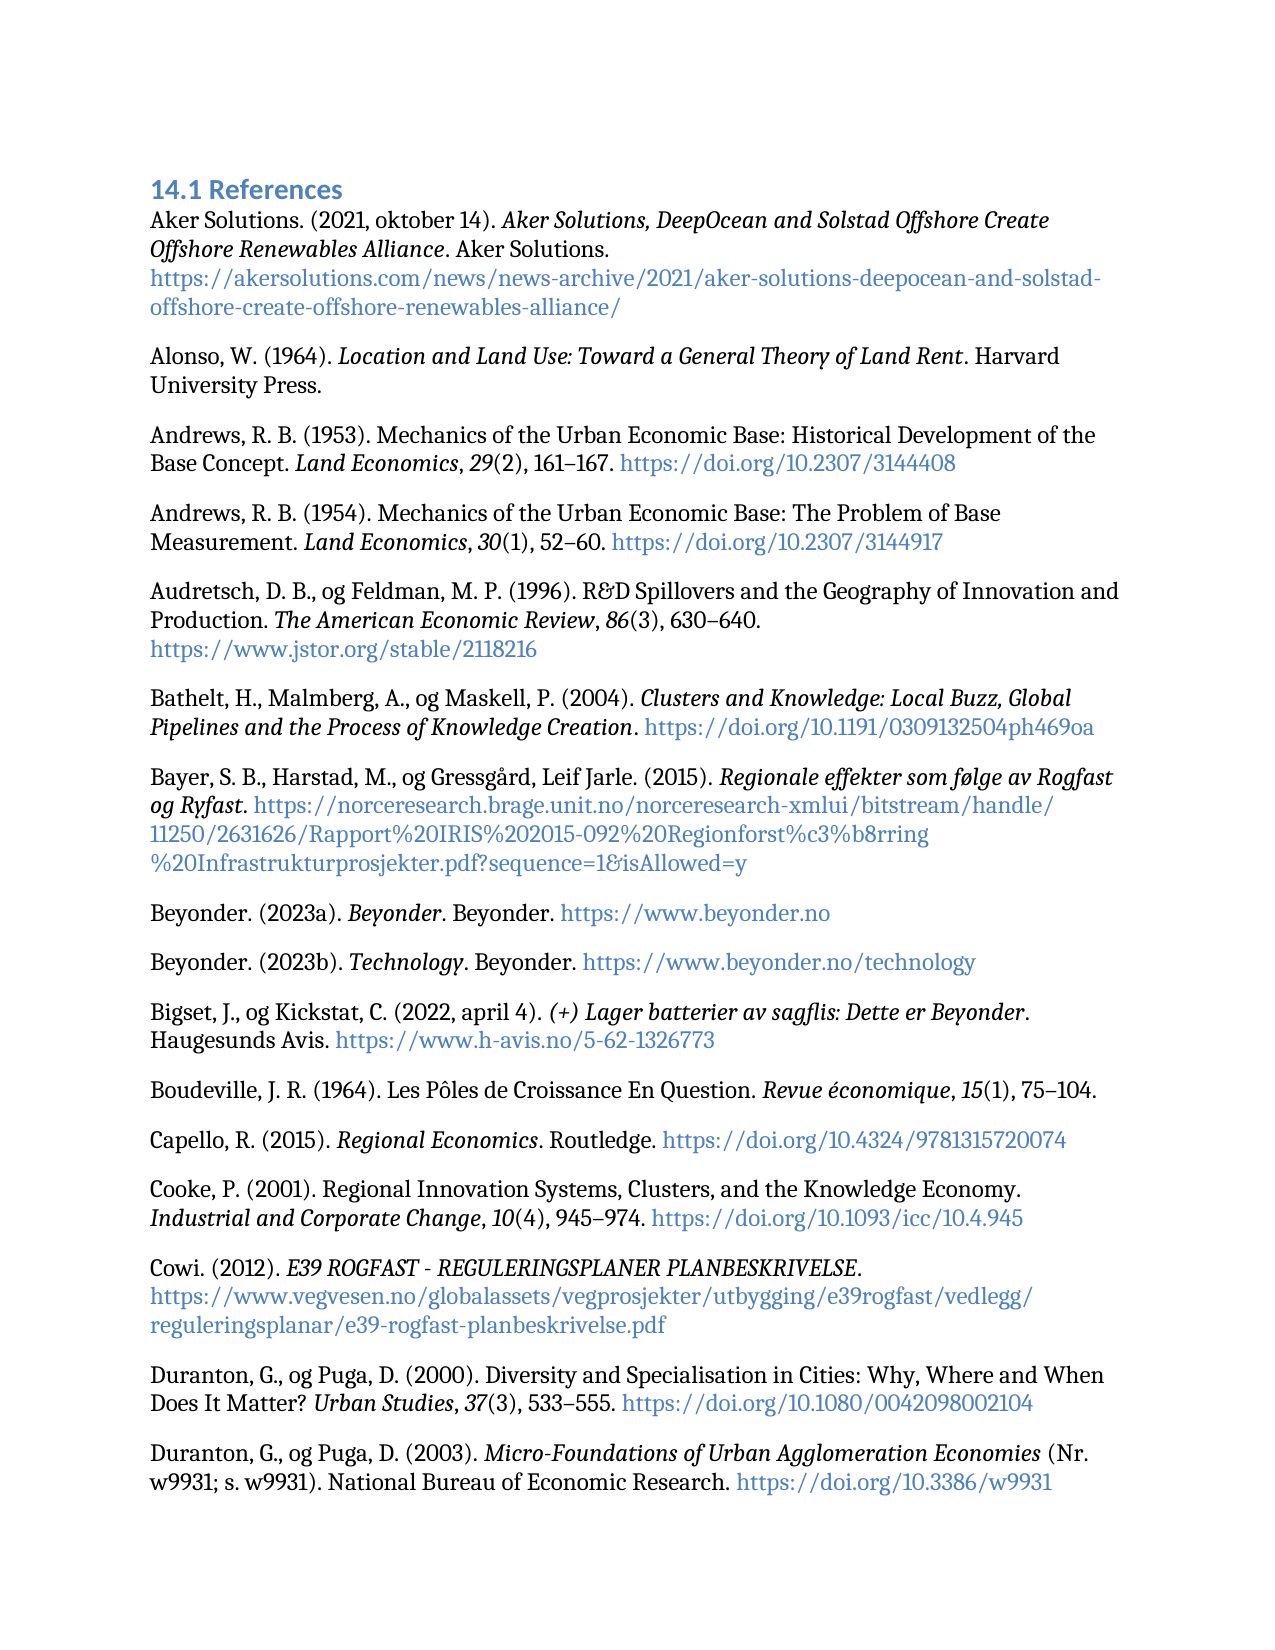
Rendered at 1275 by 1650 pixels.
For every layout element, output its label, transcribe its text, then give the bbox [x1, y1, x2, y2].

text Bigset, J., og Kickstat, C. (2022, april 4). (+) Lager batterier av sagflis: Dette er Beyonder. Haugesunds Avis. https://www.h-avis.no/5-62-1326773 [150, 998, 1125, 1055]
text Beyonder. (2023a). Beyonder. Beyonder. https://www.beyonder.no [150, 898, 1125, 927]
text Audretsch, D. B., og Feldman, M. P. (1996). R&D Spillovers and the Geography of Innovation and Production. The American Economic Review, 86(3), 630–640. https://www.jstor.org/stable/2118216 [150, 577, 1125, 663]
text Duranton, G., og Puga, D. (2000). Diversity and Specialisation in Cities: Why, Where and When Does It Matter? Urban Studies, 37(3), 533–555. https://doi.org/10.1080/0042098002104 [150, 1361, 1125, 1418]
text Bathelt, H., Malmberg, A., og Maskell, P. (2004). Clusters and Knowledge: Local Buzz, Global Pipelines and the Process of Knowledge Creation. https://doi.org/10.1191/0309132504ph469oa [150, 684, 1125, 742]
text Cowi. (2012). E39 ROGFAST - REGULERINGSPLANER PLANBESKRIVELSE. https://www.vegvesen.no/globalassets/vegprosjekter/utbygging/e39rogfast/vedlegg/reguleringsplanar/e39-rogfast-planbeskrivelse.pdf [150, 1253, 1125, 1340]
text Andrews, R. B. (1954). Mechanics of the Urban Economic Base: The Problem of Base Measurement. Land Economics, 30(1), 52–60. https://doi.org/10.2307/3144917 [150, 499, 1125, 556]
text Duranton, G., og Puga, D. (2003). Micro-Foundations of Urban Agglomeration Economies (Nr. w9931; s. w9931). National Bureau of Economic Research. https://doi.org/10.3386/w9931 [150, 1439, 1125, 1496]
subtitle 14.1 References [150, 171, 1125, 206]
text Beyonder. (2023b). Technology. Beyonder. https://www.beyonder.no/technology [150, 948, 1125, 977]
text Bayer, S. B., Harstad, M., og Gressgård, Leif Jarle. (2015). Regionale effekter som følge av Rogfast og Ryfast. https://norceresearch.brage.unit.no/norceresearch-xmlui/bitstream/handle/11250/2631626/Rapport%20IRIS%202015-092%20Regionforst%c3%b8rring%20Infrastrukturprosjekter.pdf?sequence=1&isAllowed=y [150, 763, 1125, 878]
text Capello, R. (2015). Regional Economics. Routledge. https://doi.org/10.4324/9781315720074 [150, 1126, 1125, 1154]
text Alonso, W. (1964). Location and Land Use: Toward a General Theory of Land Rent. Harvard University Press. [150, 342, 1125, 400]
text Boudeville, J. R. (1964). Les Pôles de Croissance En Question. Revue économique, 15(1), 75–104. [150, 1076, 1125, 1105]
text Cooke, P. (2001). Regional Innovation Systems, Clusters, and the Knowledge Economy. Industrial and Corporate Change, 10(4), 945–974. https://doi.org/10.1093/icc/10.4.945 [150, 1175, 1125, 1233]
text Andrews, R. B. (1953). Mechanics of the Urban Economic Base: Historical Development of the Base Concept. Land Economics, 29(2), 161–167. https://doi.org/10.2307/3144408 [150, 421, 1125, 478]
text Aker Solutions. (2021, oktober 14). Aker Solutions, DeepOcean and Solstad Offshore Create Offshore Renewables Alliance. Aker Solutions. https://akersolutions.com/news/news-archive/2021/aker-solutions-deepocean-and-solstad-offshore-create-offshore-renewables-alliance/ [150, 206, 1125, 321]
